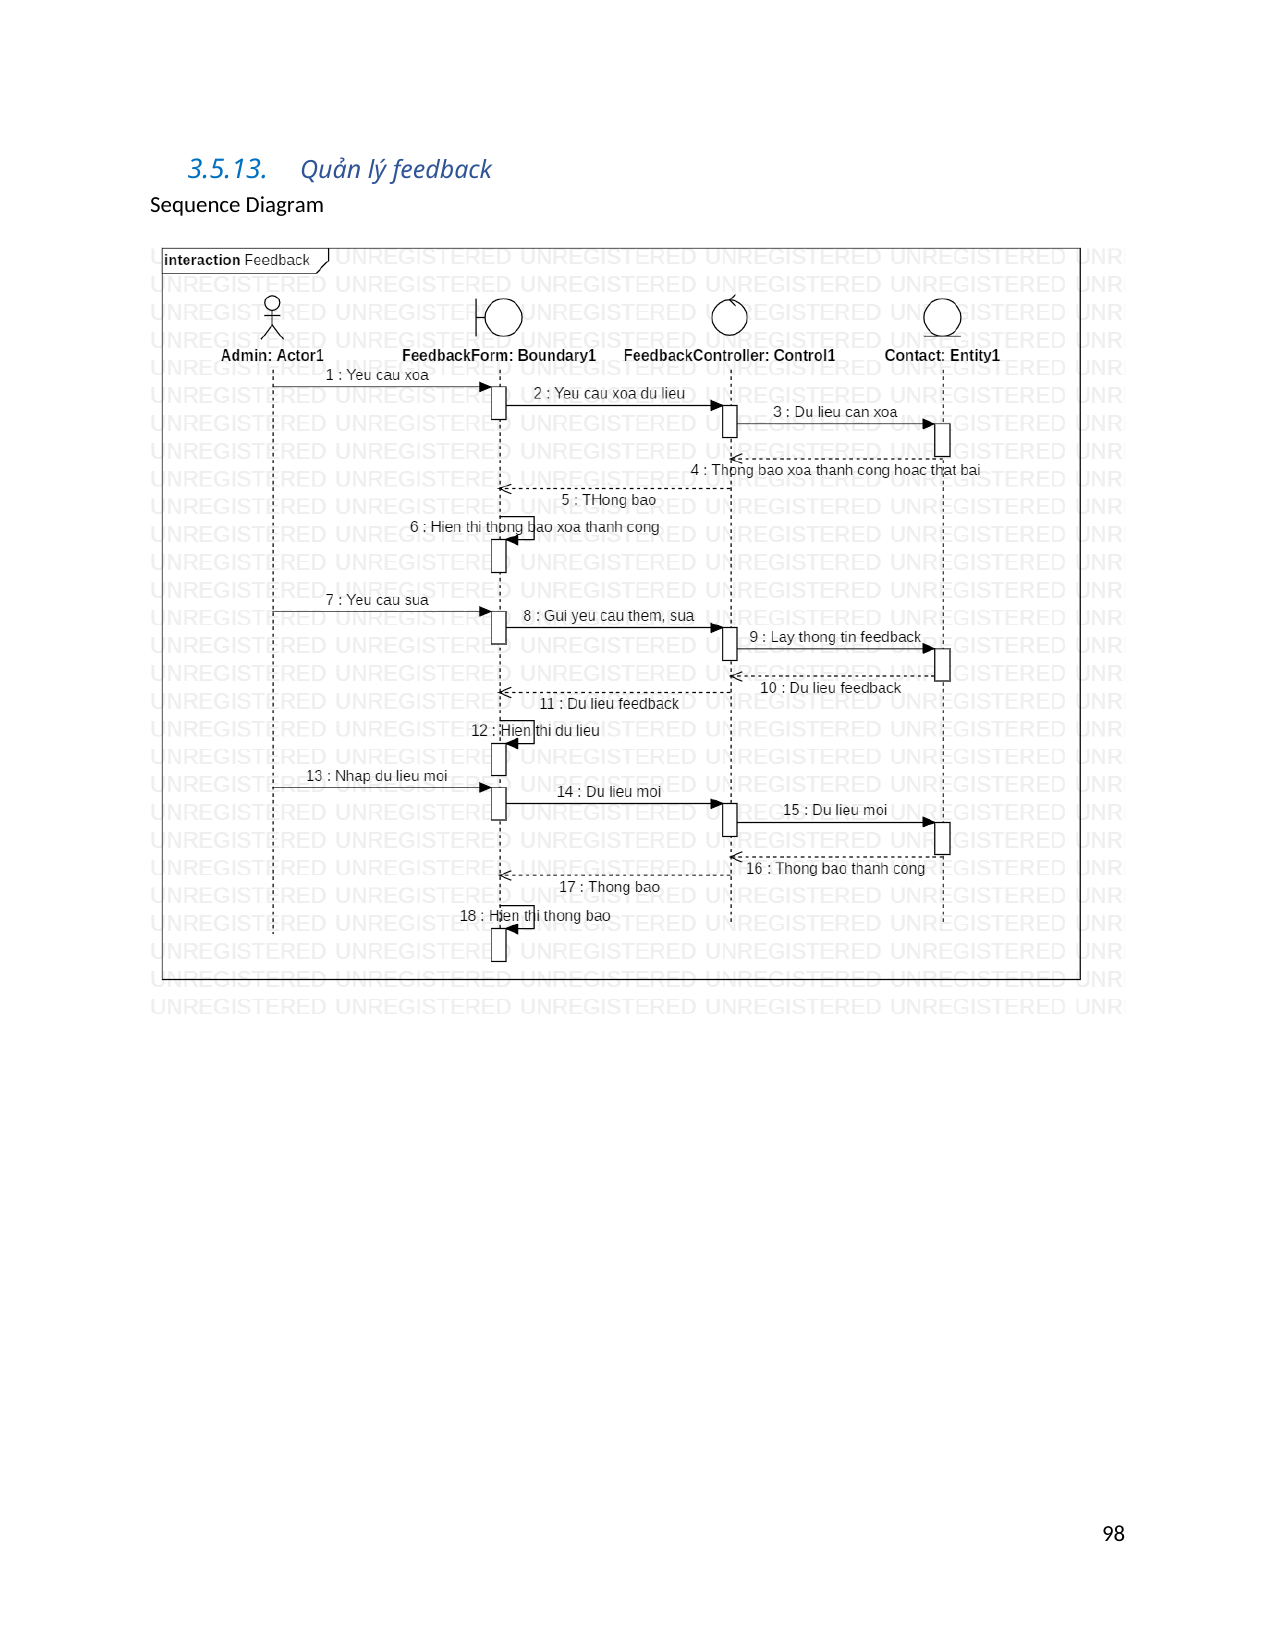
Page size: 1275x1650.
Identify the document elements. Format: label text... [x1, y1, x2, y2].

subtitle Quản lý feedback [187, 150, 1125, 187]
picture [150, 236, 1125, 1025]
text Sequence Diagram [150, 190, 1125, 218]
